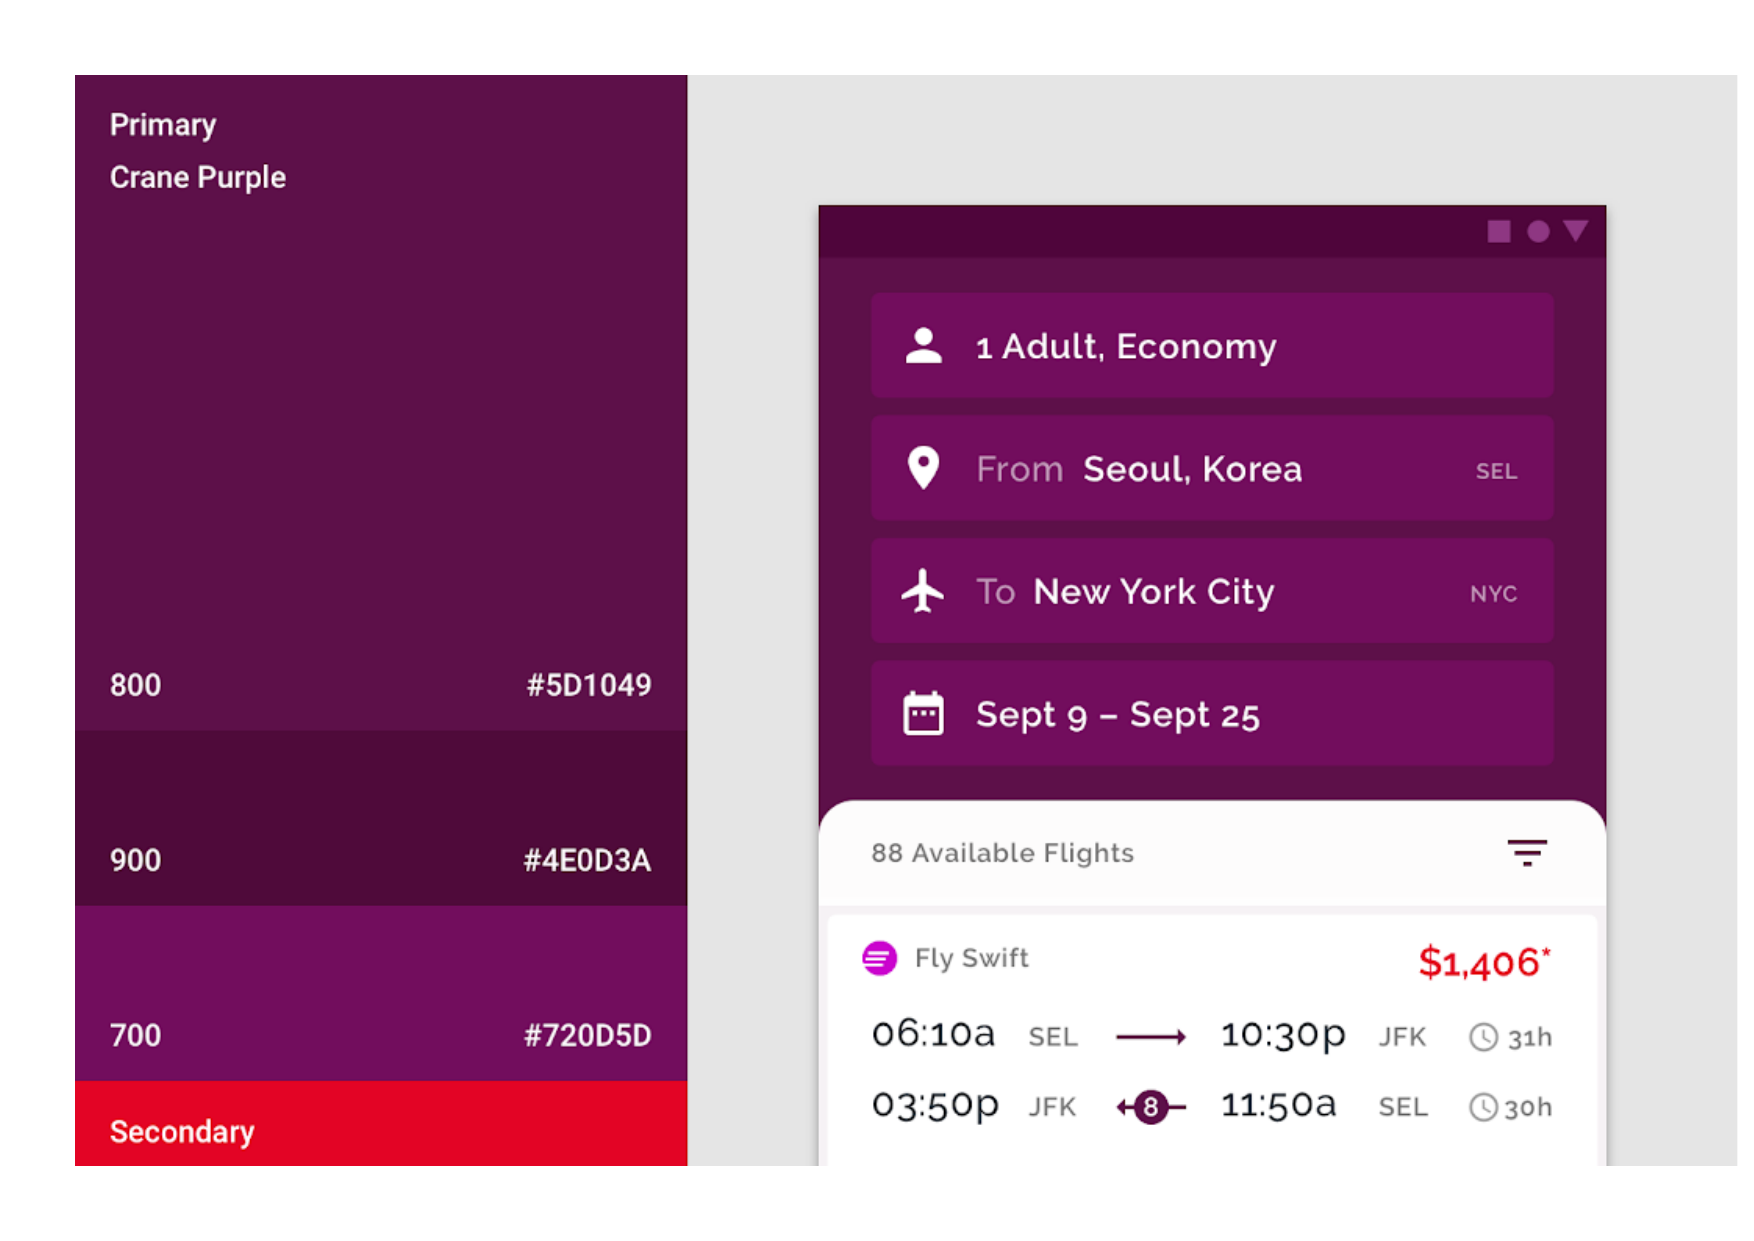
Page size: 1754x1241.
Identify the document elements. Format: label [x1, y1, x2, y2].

picture [75, 75, 1738, 1166]
